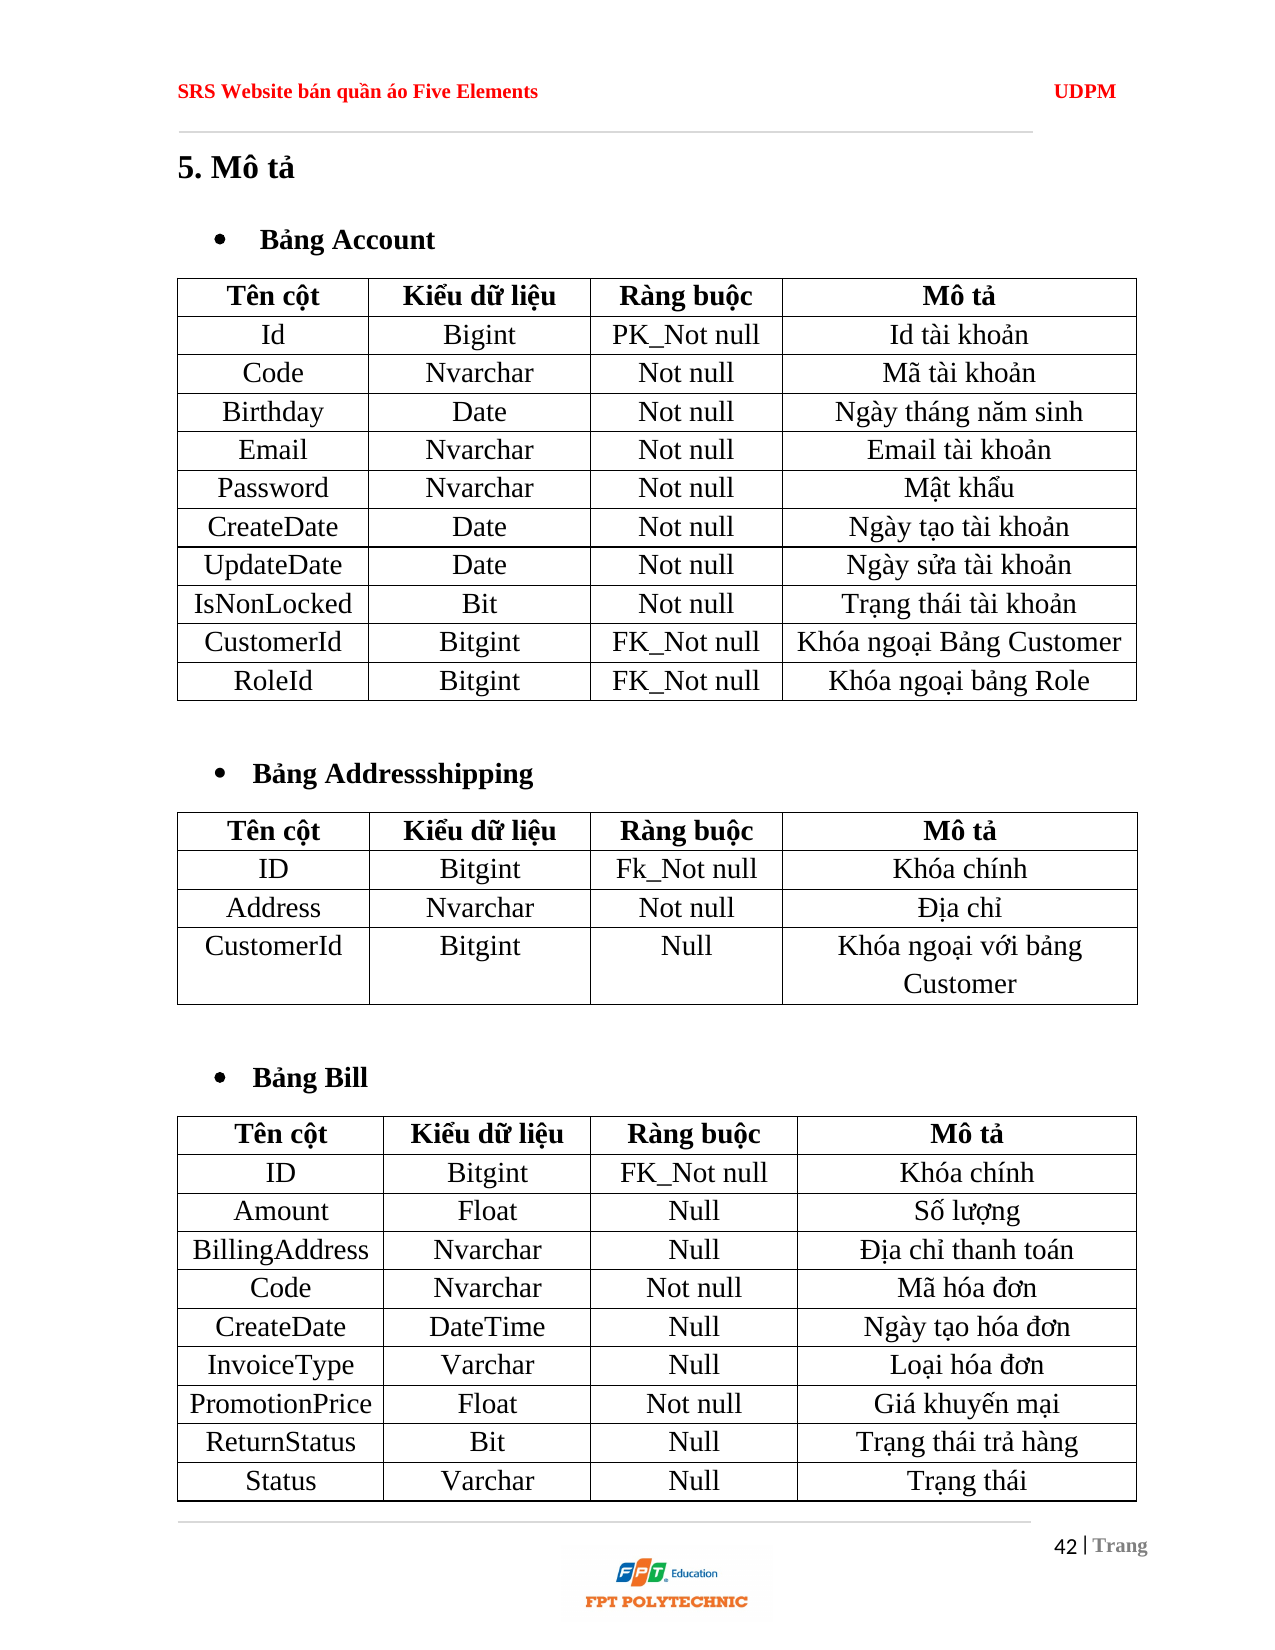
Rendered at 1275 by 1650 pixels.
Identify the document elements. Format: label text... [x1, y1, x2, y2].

table_cell Not null [591, 471, 782, 508]
table_cell Not null [591, 548, 782, 585]
table_cell CustomerId [178, 928, 369, 1004]
table_cell Số lượng [798, 1194, 1136, 1231]
table_header Kiểu dữ liệu [369, 279, 590, 316]
table_header Ràng buộc [591, 813, 782, 850]
table_cell Địa chỉ [783, 890, 1137, 927]
table_cell Trạng thái trả hàng [798, 1424, 1136, 1462]
table_cell Status [178, 1463, 383, 1500]
table_cell ReturnStatus [178, 1424, 383, 1462]
table_cell IsNonLocked [178, 586, 368, 623]
list Bảng Bill [215, 1060, 1157, 1094]
table_cell UpdateDate [178, 548, 368, 585]
table_cell Id tài khoản [783, 317, 1136, 354]
table_cell CreateDate [178, 1309, 383, 1346]
table_header Mô tả [783, 813, 1137, 850]
table_cell Khóa ngoại bảng Role [783, 663, 1136, 700]
table_cell PK_Not null [591, 317, 782, 354]
table_cell Null [591, 1347, 797, 1385]
table_cell Not null [591, 1386, 797, 1423]
table_cell PromotionPrice [178, 1386, 383, 1423]
table_cell BillingAddress [178, 1232, 383, 1269]
table_cell Bitgint [370, 851, 590, 889]
table_header Kiểu dữ liệu [370, 813, 590, 850]
table_header Tên cột [178, 813, 369, 850]
table_header Mô tả [798, 1117, 1136, 1154]
table_cell Khóa ngoại Bảng Customer [783, 624, 1136, 662]
table_cell Null [591, 928, 782, 1004]
table_cell Null [591, 1194, 797, 1231]
table_cell FK_Not null [591, 1155, 797, 1192]
table_cell Date [369, 394, 590, 431]
table_cell Bigint [369, 317, 590, 354]
table_cell Date [369, 509, 590, 546]
table_cell Giá khuyến mại [798, 1386, 1136, 1423]
table_cell Fk_Not null [591, 851, 782, 889]
table_cell Loại hóa đơn [798, 1347, 1136, 1385]
table_cell Id [178, 317, 368, 354]
table_cell Khóa chính [783, 851, 1137, 889]
table_cell ID [178, 1155, 383, 1192]
table_cell Address [178, 890, 369, 927]
table_cell Mã tài khoản [783, 355, 1136, 393]
table_cell Bit [369, 586, 590, 623]
table_cell Mã hóa đơn [798, 1270, 1136, 1308]
table_cell Địa chỉ thanh toán [798, 1232, 1136, 1269]
table_cell Float [384, 1386, 590, 1423]
table_cell Not null [591, 394, 782, 431]
table_cell Bitgint [369, 663, 590, 700]
subtitle 5. Mô tả [177, 148, 1157, 186]
table_cell Birthday [178, 394, 368, 431]
table_cell Mật khẩu [783, 471, 1136, 508]
table_cell Nvarchar [369, 355, 590, 393]
picture [561, 1545, 773, 1622]
table_header Mô tả [783, 279, 1136, 316]
table_cell Amount [178, 1194, 383, 1231]
table_cell Ngày tháng năm sinh [783, 394, 1136, 431]
table_cell Float [384, 1194, 590, 1231]
table_cell Nvarchar [384, 1270, 590, 1308]
table_cell Email [178, 432, 368, 469]
table_cell Nvarchar [369, 432, 590, 469]
table_cell Nvarchar [370, 890, 590, 927]
table_cell Trạng thái tài khoản [783, 586, 1136, 623]
table_header Ràng buộc [591, 279, 782, 316]
table_header Kiểu dữ liệu [384, 1117, 590, 1154]
table_cell Bitgint [369, 624, 590, 662]
table_cell FK_Not null [591, 663, 782, 700]
table_cell CustomerId [178, 624, 368, 662]
table_cell ID [178, 851, 369, 889]
table_cell Not null [591, 586, 782, 623]
table_cell Ngày tạo tài khoản [783, 509, 1136, 546]
table_cell Null [591, 1463, 797, 1500]
table_cell Not null [591, 1270, 797, 1308]
table_header Tên cột [178, 279, 368, 316]
table_cell Date [369, 548, 590, 585]
table_cell InvoiceType [178, 1347, 383, 1385]
table_cell Nvarchar [384, 1232, 590, 1269]
table_cell Code [178, 355, 368, 393]
table_cell Varchar [384, 1463, 590, 1500]
table_cell CreateDate [178, 509, 368, 546]
table_header Ràng buộc [591, 1117, 797, 1154]
table_cell FK_Not null [591, 624, 782, 662]
table_cell Email tài khoản [783, 432, 1136, 469]
table_cell Not null [591, 355, 782, 393]
table_cell Varchar [384, 1347, 590, 1385]
table_cell DateTime [384, 1309, 590, 1346]
table_header Tên cột [178, 1117, 383, 1154]
table_cell Null [591, 1424, 797, 1462]
table_cell Not null [591, 509, 782, 546]
table_cell RoleId [178, 663, 368, 700]
table_cell Not null [591, 890, 782, 927]
table_cell Nvarchar [369, 471, 590, 508]
table_cell Code [178, 1270, 383, 1308]
table_cell Bit [384, 1424, 590, 1462]
table_cell Bitgint [384, 1155, 590, 1192]
table_cell Bitgint [370, 928, 590, 1004]
table_cell Ngày tạo hóa đơn [798, 1309, 1136, 1346]
table_cell Null [591, 1309, 797, 1346]
table_cell Trạng thái [798, 1463, 1136, 1500]
table_cell Khóa chính [798, 1155, 1136, 1192]
table_cell Not null [591, 432, 782, 469]
list Bảng Account [215, 222, 1157, 256]
list Bảng Addressshipping [215, 756, 1157, 790]
table_cell Password [178, 471, 368, 508]
table_cell Khóa ngoại với bảng Customer [783, 928, 1137, 1004]
table_cell Null [591, 1232, 797, 1269]
table_cell Ngày sửa tài khoản [783, 548, 1136, 585]
